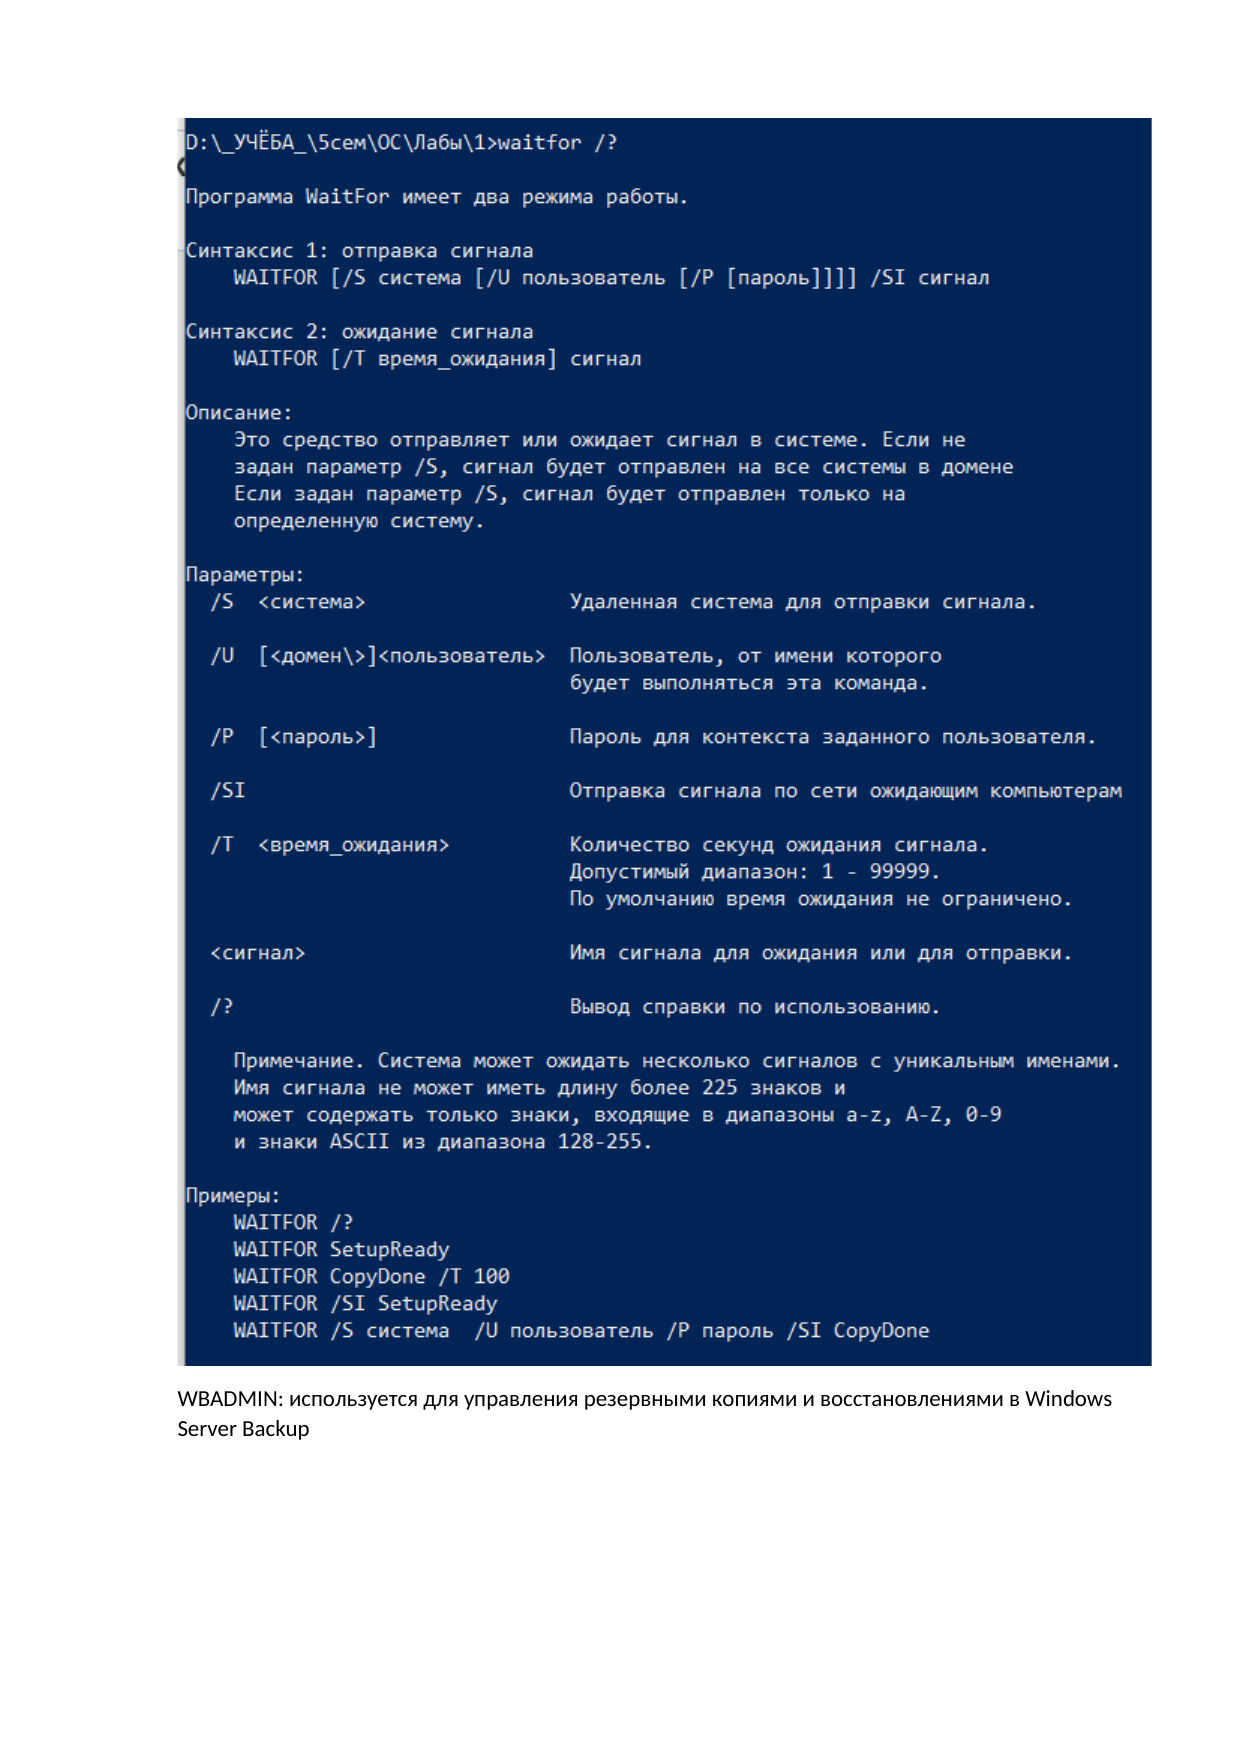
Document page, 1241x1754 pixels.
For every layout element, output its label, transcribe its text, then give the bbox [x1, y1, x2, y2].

picture [177, 118, 1152, 1366]
text WBADMIN: используется для управления резервными копиями и восстановлениями в Windows Server Backup [177, 1384, 1152, 1442]
